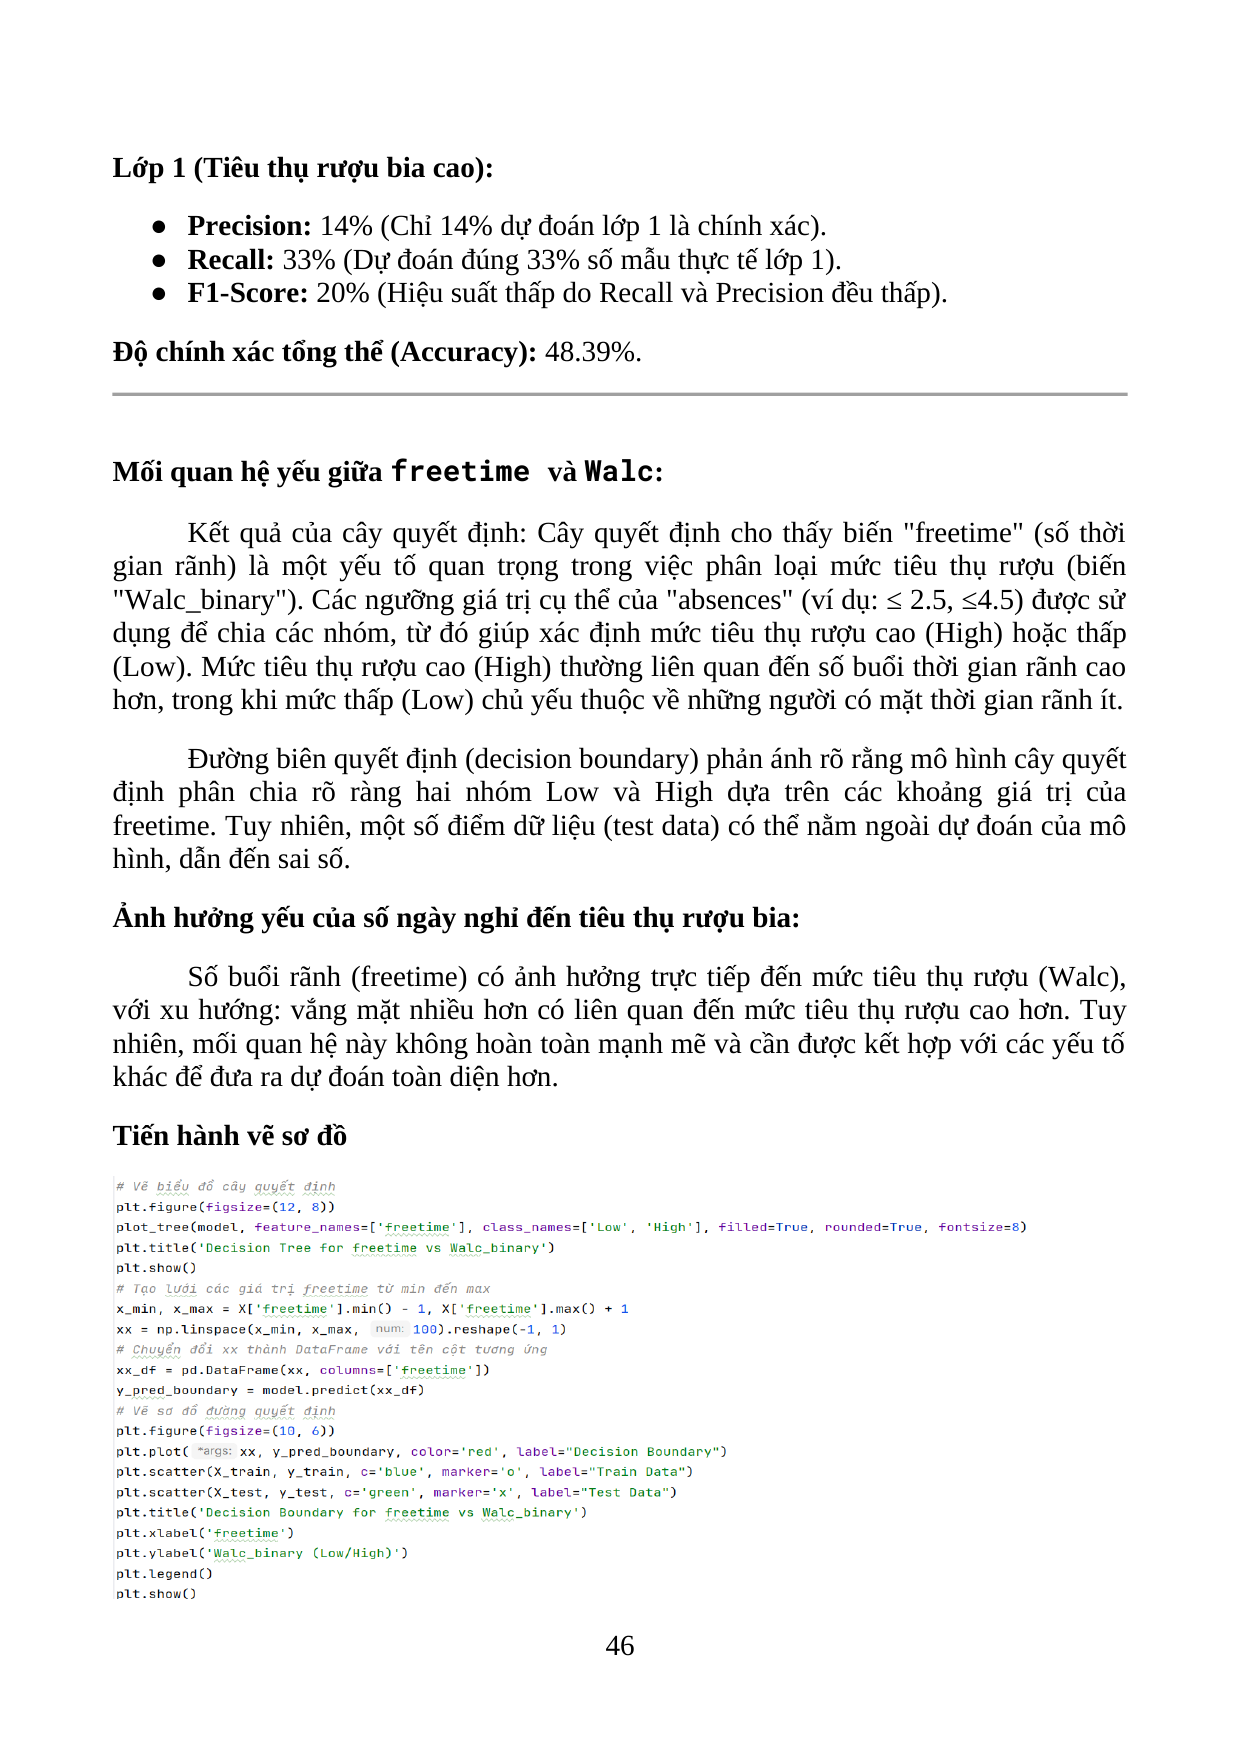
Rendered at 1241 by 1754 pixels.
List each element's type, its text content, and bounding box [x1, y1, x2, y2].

text Số buổi rãnh (freetime) có ảnh hưởng trực tiếp đến mức tiêu thụ rượu (Walc), với xu hướng: vắng mặt nhiều hơn có liên quan đến mức tiêu thụ rượu cao hơn. Tuy nhiên, mối quan hệ này không hoàn toàn mạnh mẽ và cần được kết hợp với các yếu tố khác để đưa ra dự đoán toàn diện hơn. [112, 959, 1128, 1093]
picture [112, 1176, 1092, 1599]
text Độ chính xác tổng thể (Accuracy): 48.39%. [112, 334, 1128, 368]
list Precision: 14% (Chỉ 14% dự đoán lớp 1 là chính xác). [150, 208, 1128, 242]
text Tiến hành vẽ sơ đồ [112, 1118, 1128, 1151]
text Lớp 1 (Tiêu thụ rượu bia cao): [112, 150, 1128, 183]
text Ảnh hưởng yếu của số ngày nghỉ đến tiêu thụ rượu bia: [112, 900, 1128, 934]
list Recall: 33% (Dự đoán đúng 33% số mẫu thực tế lớp 1). [150, 242, 1128, 276]
text Mối quan hệ yếu giữa freetime và Walc: [112, 451, 1128, 490]
text Kết quả của cây quyết định: Cây quyết định cho thấy biến "freetime" (số thời gian rãnh) là một yếu tố quan trọng trong việc phân loại mức tiêu thụ rượu (biến "Walc_binary"). Các ngưỡng giá trị cụ thể của "absences" (ví dụ: ≤ 2.5, ≤4.5) được sử dụng để chia các nhóm, từ đó giúp xác định mức tiêu thụ rượu cao (High) hoặc thấp (Low). Mức tiêu thụ rượu cao (High) thường liên quan đến số buổi thời gian rãnh cao hơn, trong khi mức thấp (Low) chủ yếu thuộc về những người có mặt thời gian rãnh ít. [112, 515, 1128, 716]
list F1-Score: 20% (Hiệu suất thấp do Recall và Precision đều thấp). [150, 276, 1128, 309]
text Đường biên quyết định (decision boundary) phản ánh rõ rằng mô hình cây quyết định phân chia rõ ràng hai nhóm Low và High dựa trên các khoảng giá trị của freetime. Tuy nhiên, một số điểm dữ liệu (test data) có thể nằm ngoài dự đoán của mô hình, dẫn đến sai số. [112, 741, 1128, 875]
